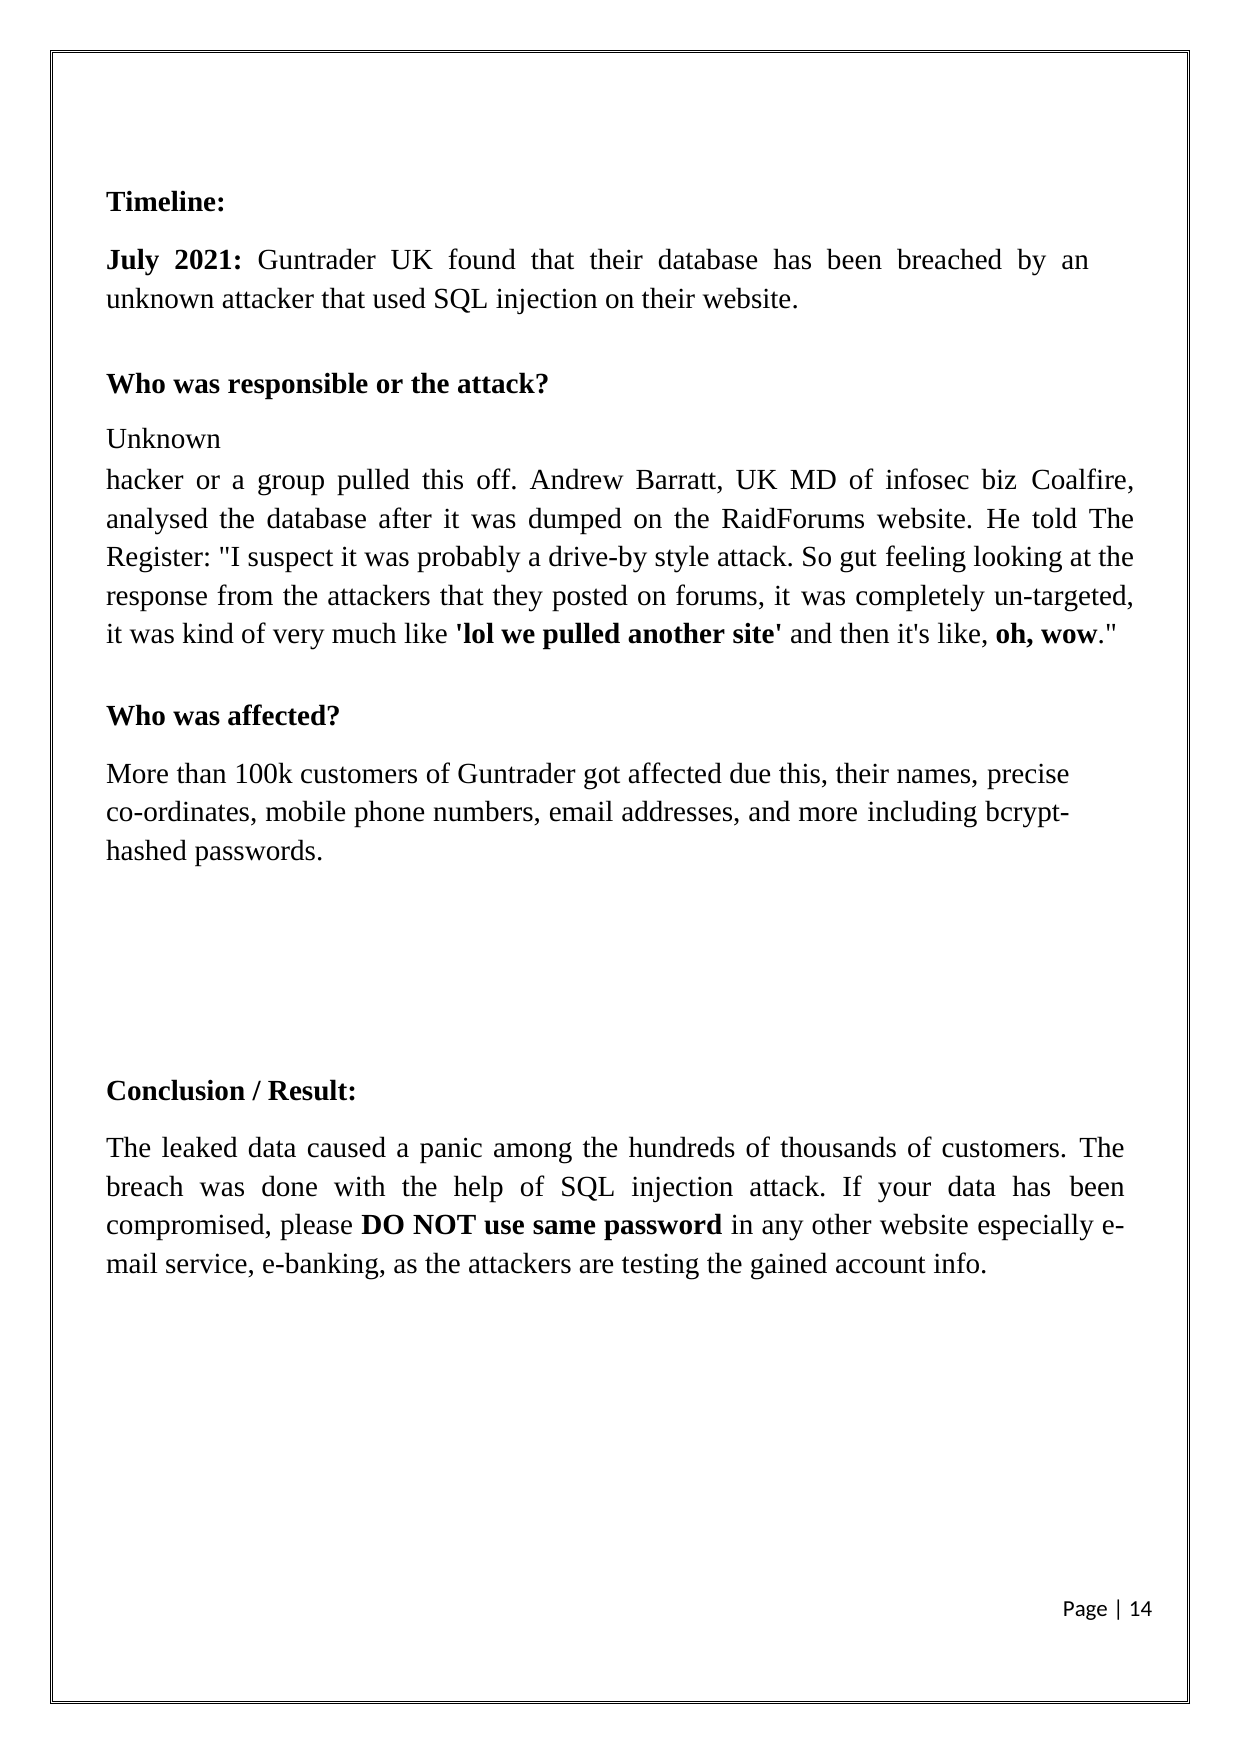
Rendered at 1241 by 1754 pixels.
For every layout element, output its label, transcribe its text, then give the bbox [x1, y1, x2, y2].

subtitle Who was affected? [106, 698, 1152, 731]
text The leaked data caused a panic among the hundreds of thousands of customers. The breach was done with the help of SQL injection attack. If your data has been compromised, please DO NOT use same password in any other website especially e-mail service, e-banking, as the attackers are testing the gained account info. [106, 1130, 1124, 1279]
text hacker or a group pulled this off. Andrew Barratt, UK MD of infosec biz Coalfire, analysed the database after it was dumped on the RaidForums website. He told The Register: "I suspect it was probably a drive-by style attack. So gut feeling looking at the response from the attackers that they posted on forums, it was completely un-targeted, it was kind of very much like 'lol we pulled another site' and then it's like, oh, wow." [106, 462, 1134, 650]
text July 2021: Guntrader UK found that their database has been breached by an unknown attacker that used SQL injection on their website. [106, 242, 1089, 314]
text Unknown [106, 421, 1152, 455]
subtitle Timeline: [106, 184, 1152, 218]
subtitle Who was responsible or the attack? [106, 366, 622, 400]
subtitle Conclusion / Result: [106, 1073, 1152, 1106]
text More than 100k customers of Guntrader got affected due this, their names, precise co-ordinates, mobile phone numbers, email addresses, and more including bcrypt-hashed passwords. [106, 756, 1069, 867]
